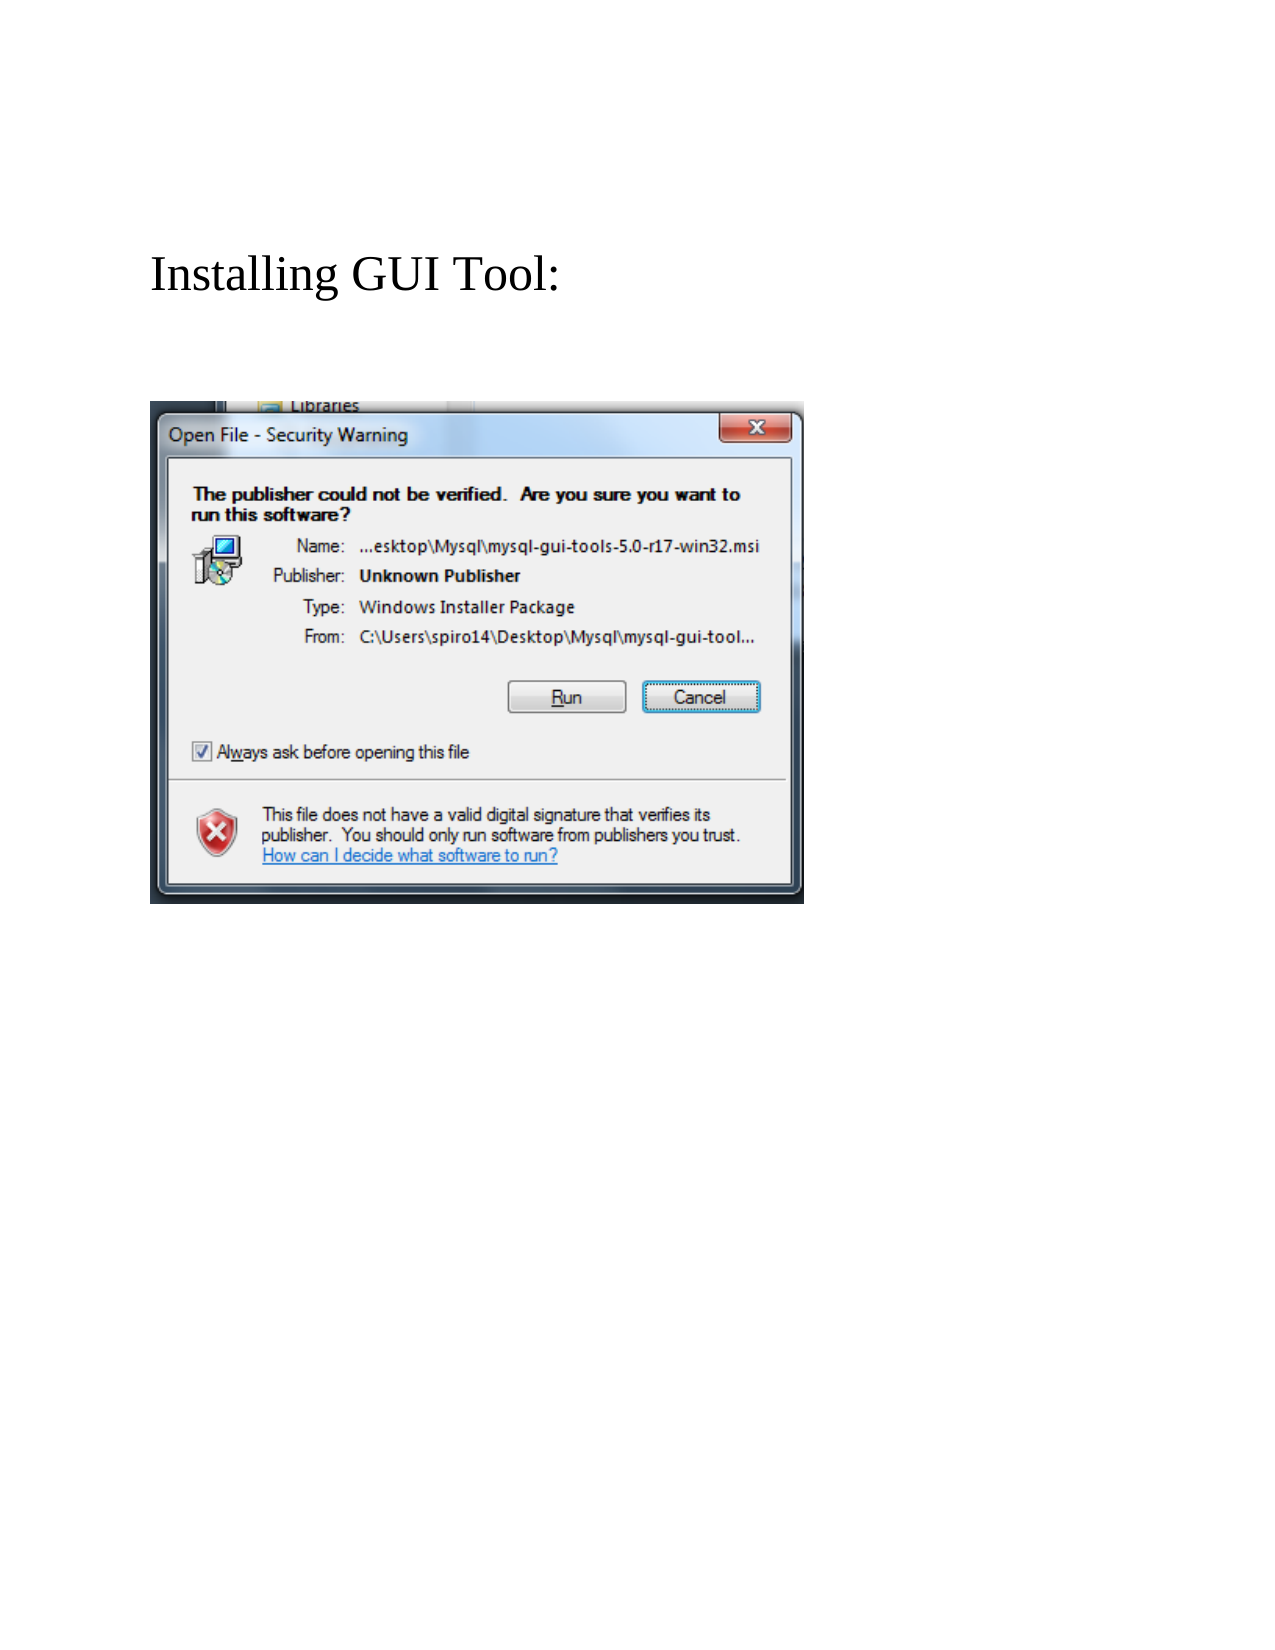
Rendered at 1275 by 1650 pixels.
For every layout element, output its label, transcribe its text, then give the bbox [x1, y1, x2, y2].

picture [150, 401, 804, 904]
text Installing GUI Tool: [150, 244, 1125, 301]
